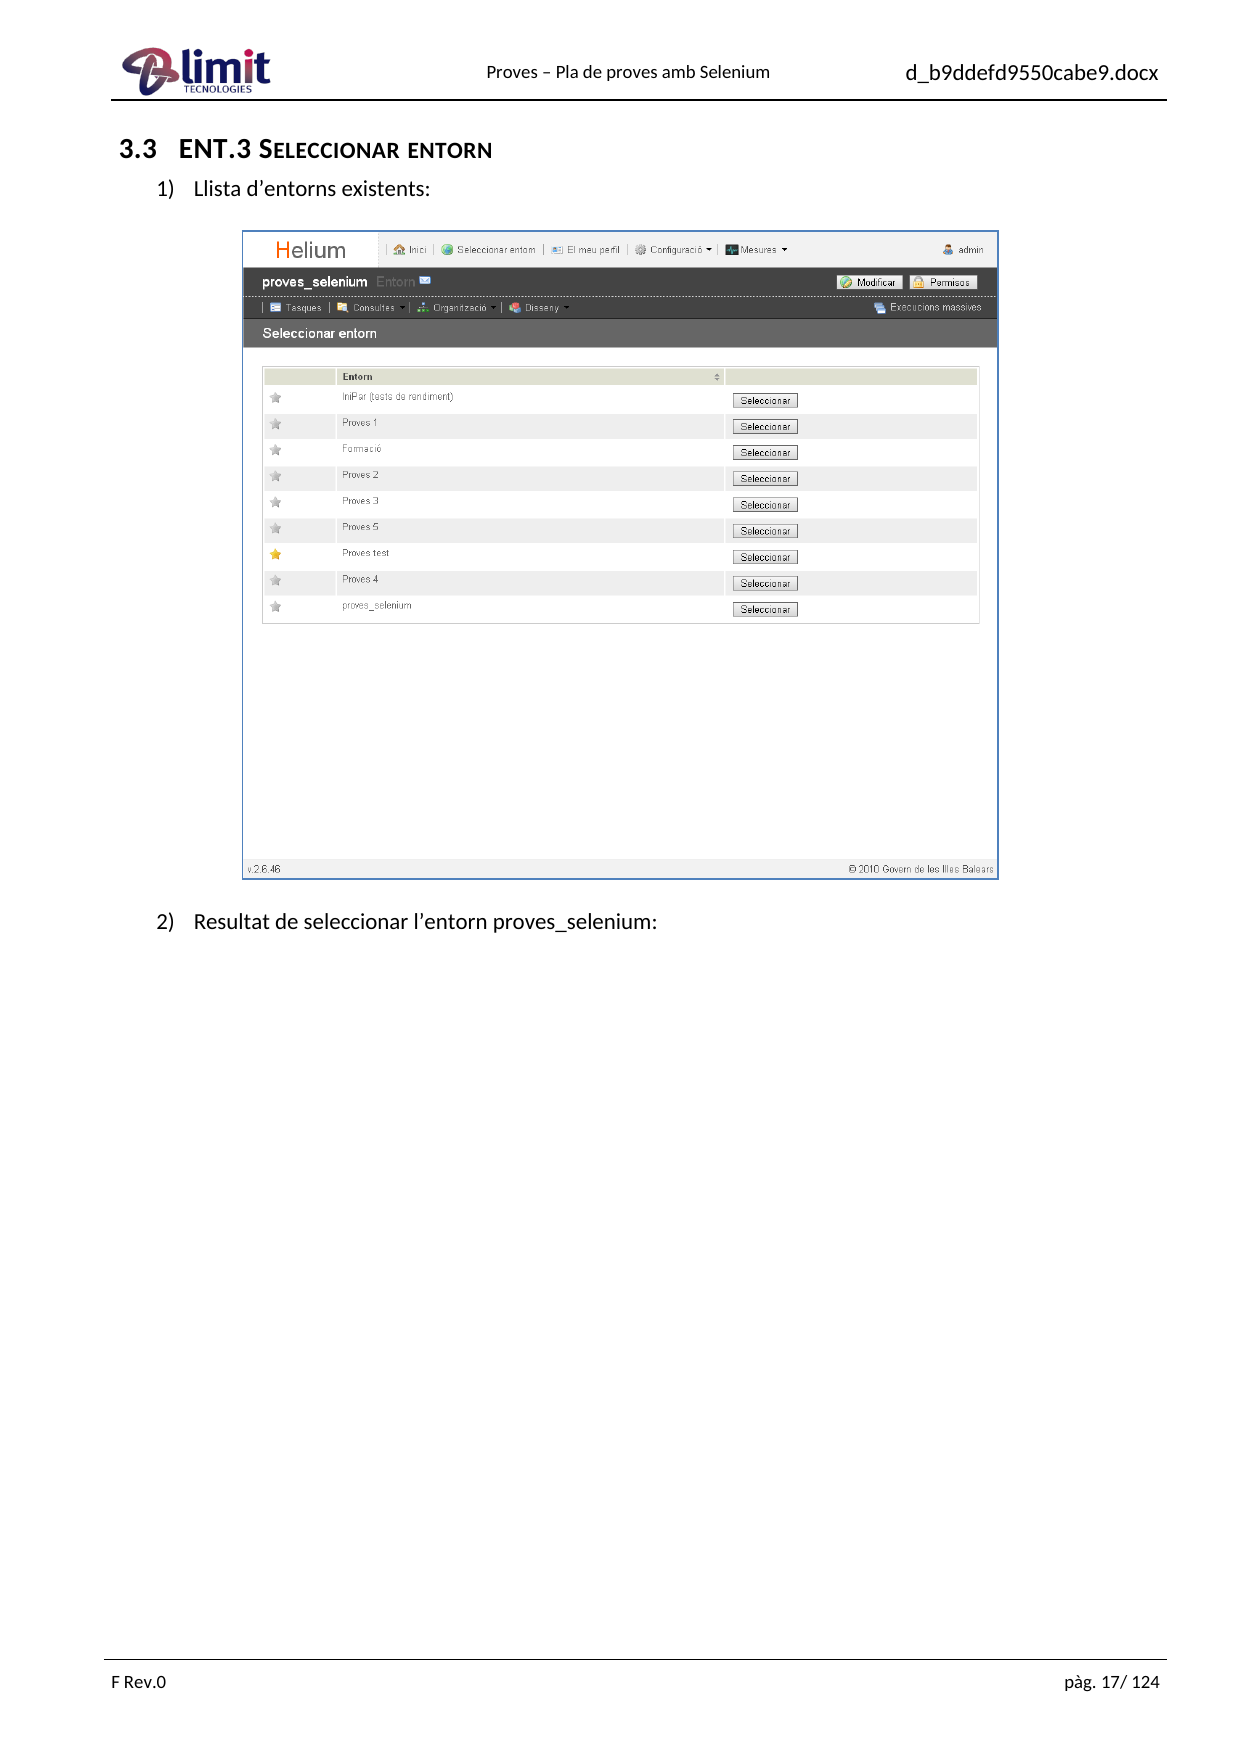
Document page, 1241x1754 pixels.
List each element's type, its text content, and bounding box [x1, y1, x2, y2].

picture [118, 45, 275, 100]
list Llista d’entorns existents: [156, 174, 1122, 202]
picture [243, 232, 997, 879]
subtitle ENT.3 Seleccionar entorn [118, 131, 1122, 166]
list Resultat de seleccionar l’entorn proves_selenium: [156, 908, 1122, 936]
